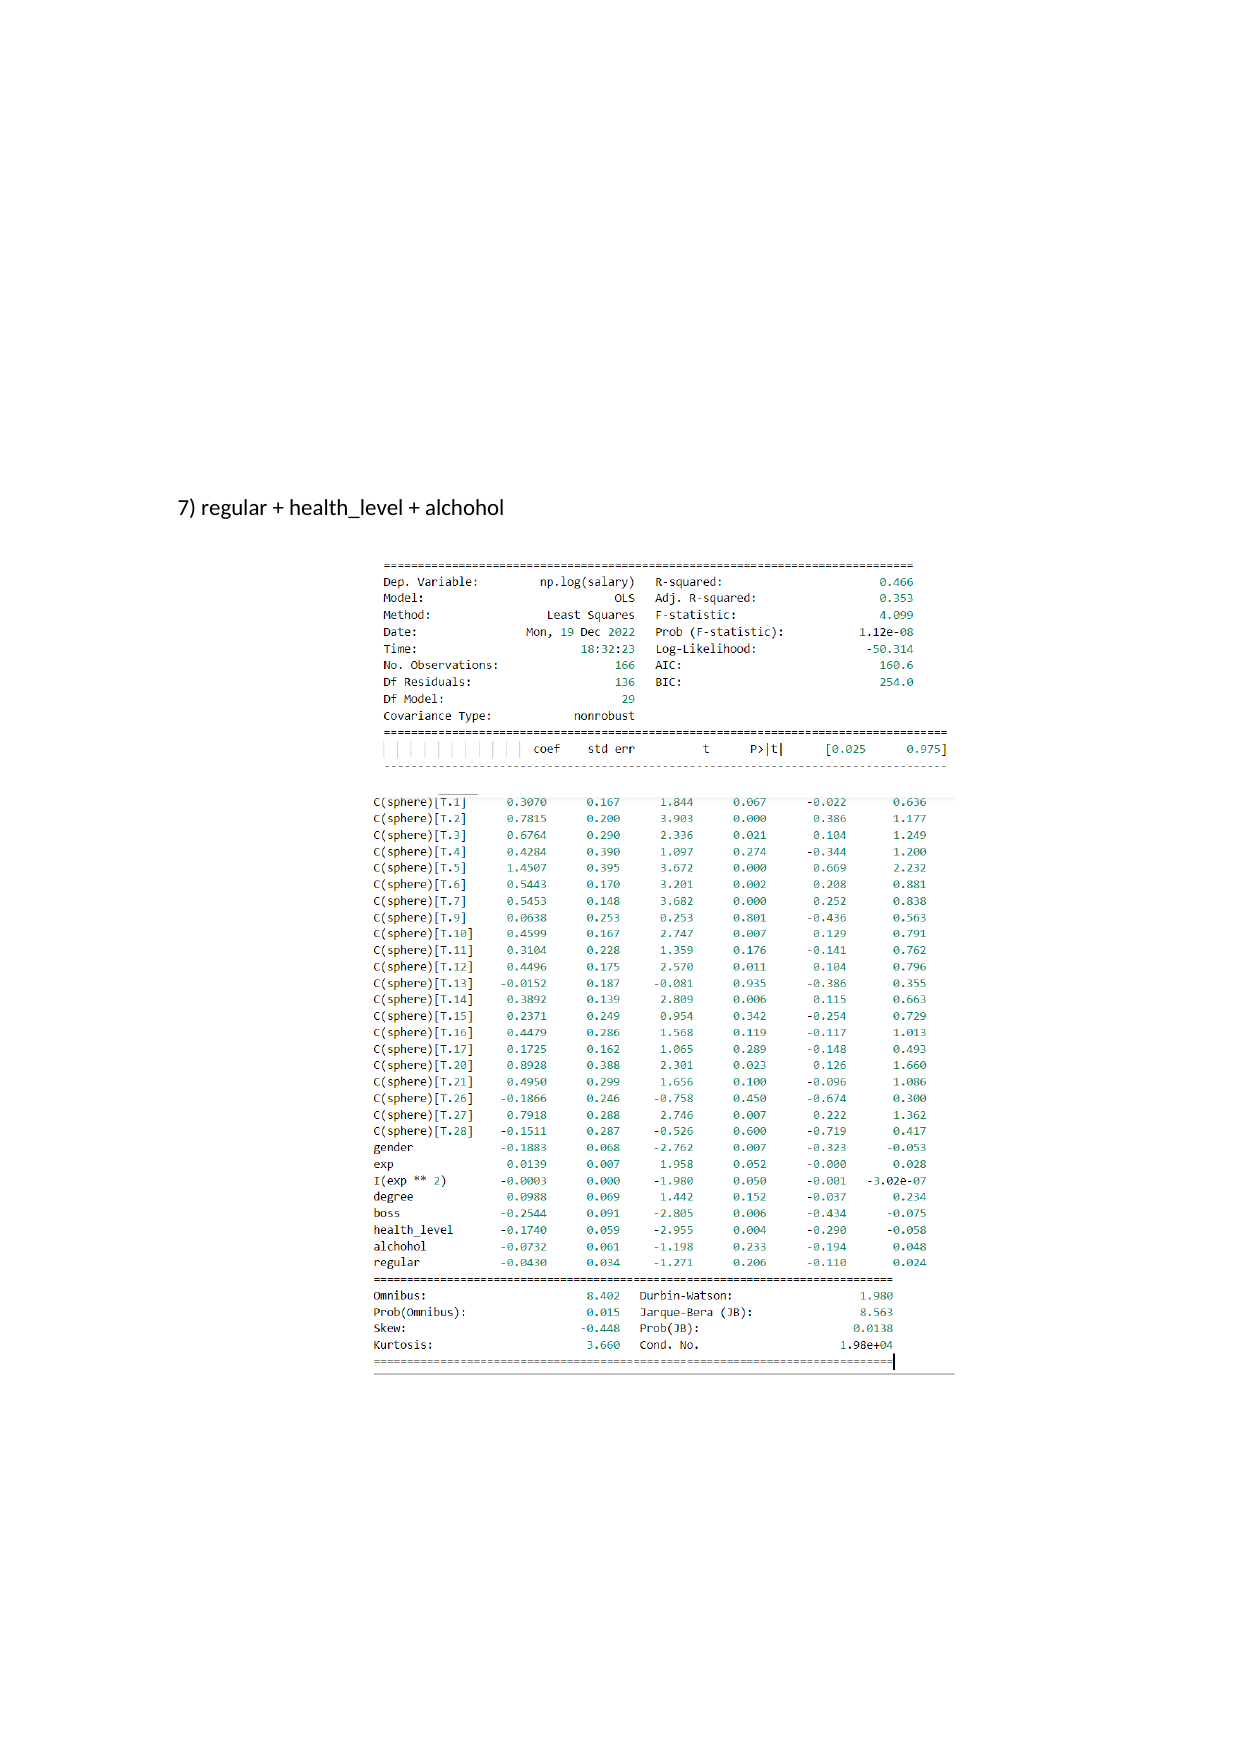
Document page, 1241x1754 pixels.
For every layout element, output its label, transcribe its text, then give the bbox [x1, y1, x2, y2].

picture [378, 559, 951, 767]
picture [374, 794, 955, 1375]
text 7) regular + health_level + alchohol [177, 493, 1152, 521]
